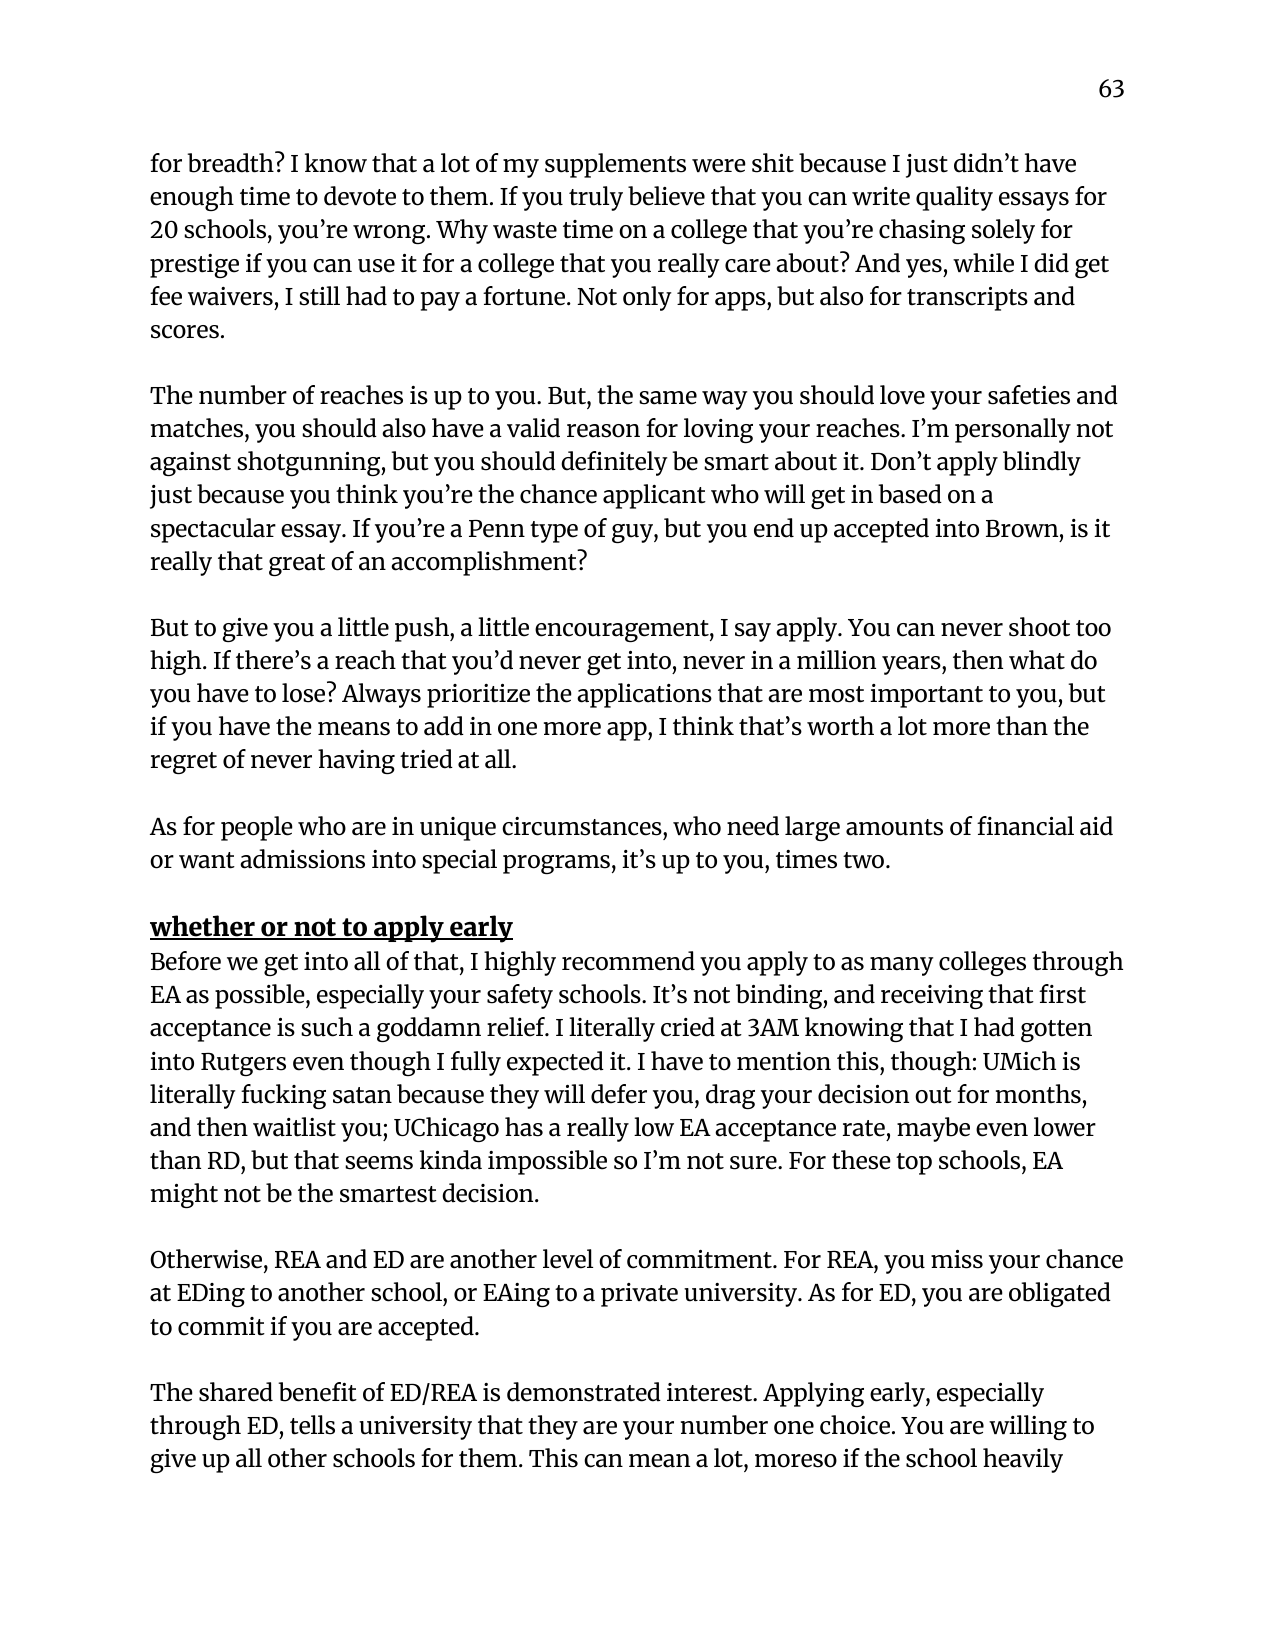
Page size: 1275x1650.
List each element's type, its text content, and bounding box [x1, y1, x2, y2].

text As for people who are in unique circumstances, who need large amounts of financial aid or want admissions into special programs, it’s up to you, times two. [150, 812, 1125, 874]
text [150, 150, 1125, 344]
text Before we get into all of that, I highly recommend you apply to as many colleges through EA as possible, especially your safety schools. It’s not binding, and receiving that first acceptance is such a goddamn relief. I literally cried at 3AM knowing that I had gotten into Rutgers even though I fully expected it. I have to mention this, though: UMich is literally fucking satan because they will defer you, drag your decision out for months, and then waitlist you; UChicago has a really low EA acceptance rate, maybe even lower than RD, but that seems kinda impossible so I’m not sure. For these top schools, EA might not be the smartest decision. [150, 948, 1125, 1209]
subtitle whether or not to apply early [150, 912, 1125, 943]
text But to give you a little push, a little encouragement, I say apply. You can never shoot too high. If there’s a reach that you’d never get into, never in a million years, then what do you have to lose? Always prioritize the applications that are most important to you, but if you have the means to add in one more app, I think that’s worth a lot more than the regret of never having tried at all. [150, 614, 1125, 775]
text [150, 1379, 1125, 1474]
text Otherwise, REA and ED are another level of commitment. For REA, you miss your chance at EDing to another school, or EAing to a private university. As for ED, you are obligated to commit if you are accepted. [150, 1246, 1125, 1341]
text The number of reaches is up to you. But, the same way you should love your safeties and matches, you should also have a valid reason for loving your reaches. I’m personally not against shotgunning, but you should definitely be smart about it. Don’t apply blindly just because you think you’re the chance applicant who will get in based on a spectacular essay. If you’re a Penn type of guy, but you end up accepted into Brown, is it really that great of an accomplishment? [150, 382, 1125, 576]
